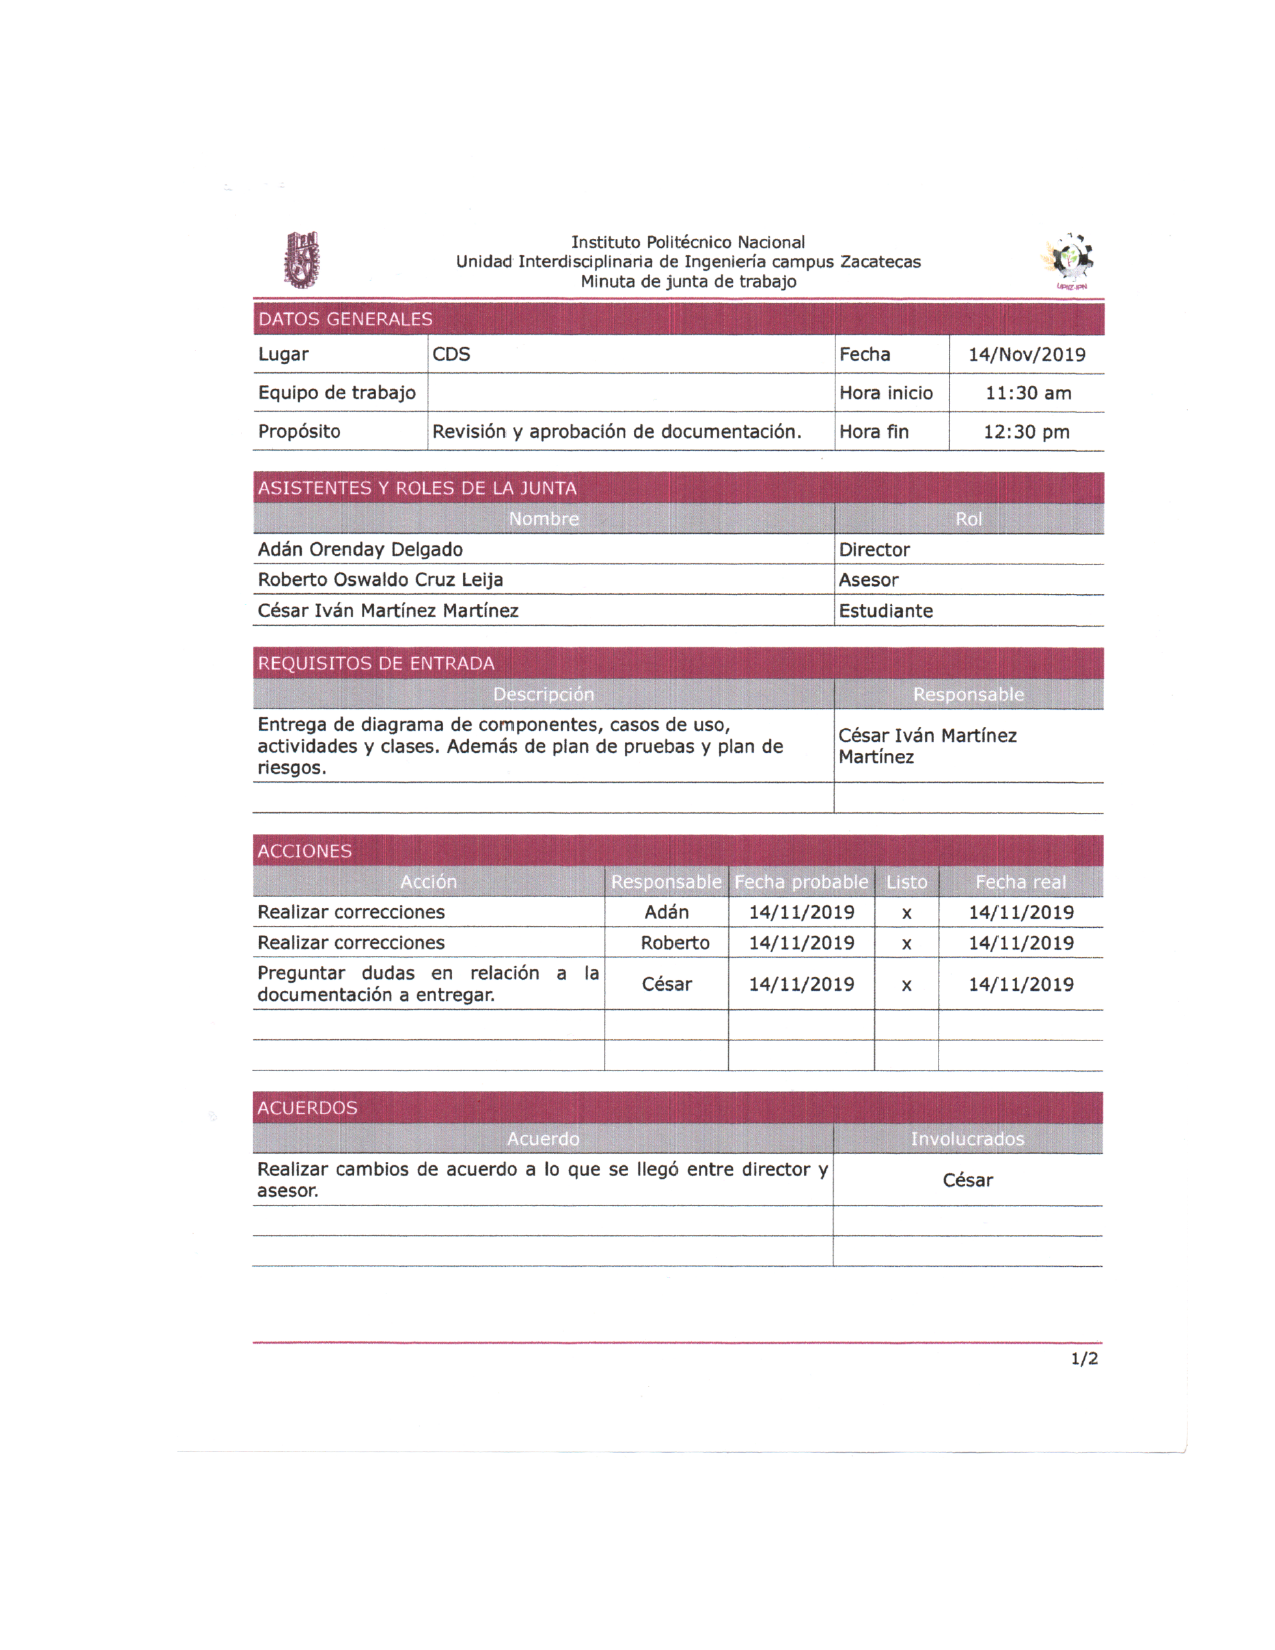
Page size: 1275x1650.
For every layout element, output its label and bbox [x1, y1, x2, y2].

picture [177, 147, 1188, 1458]
